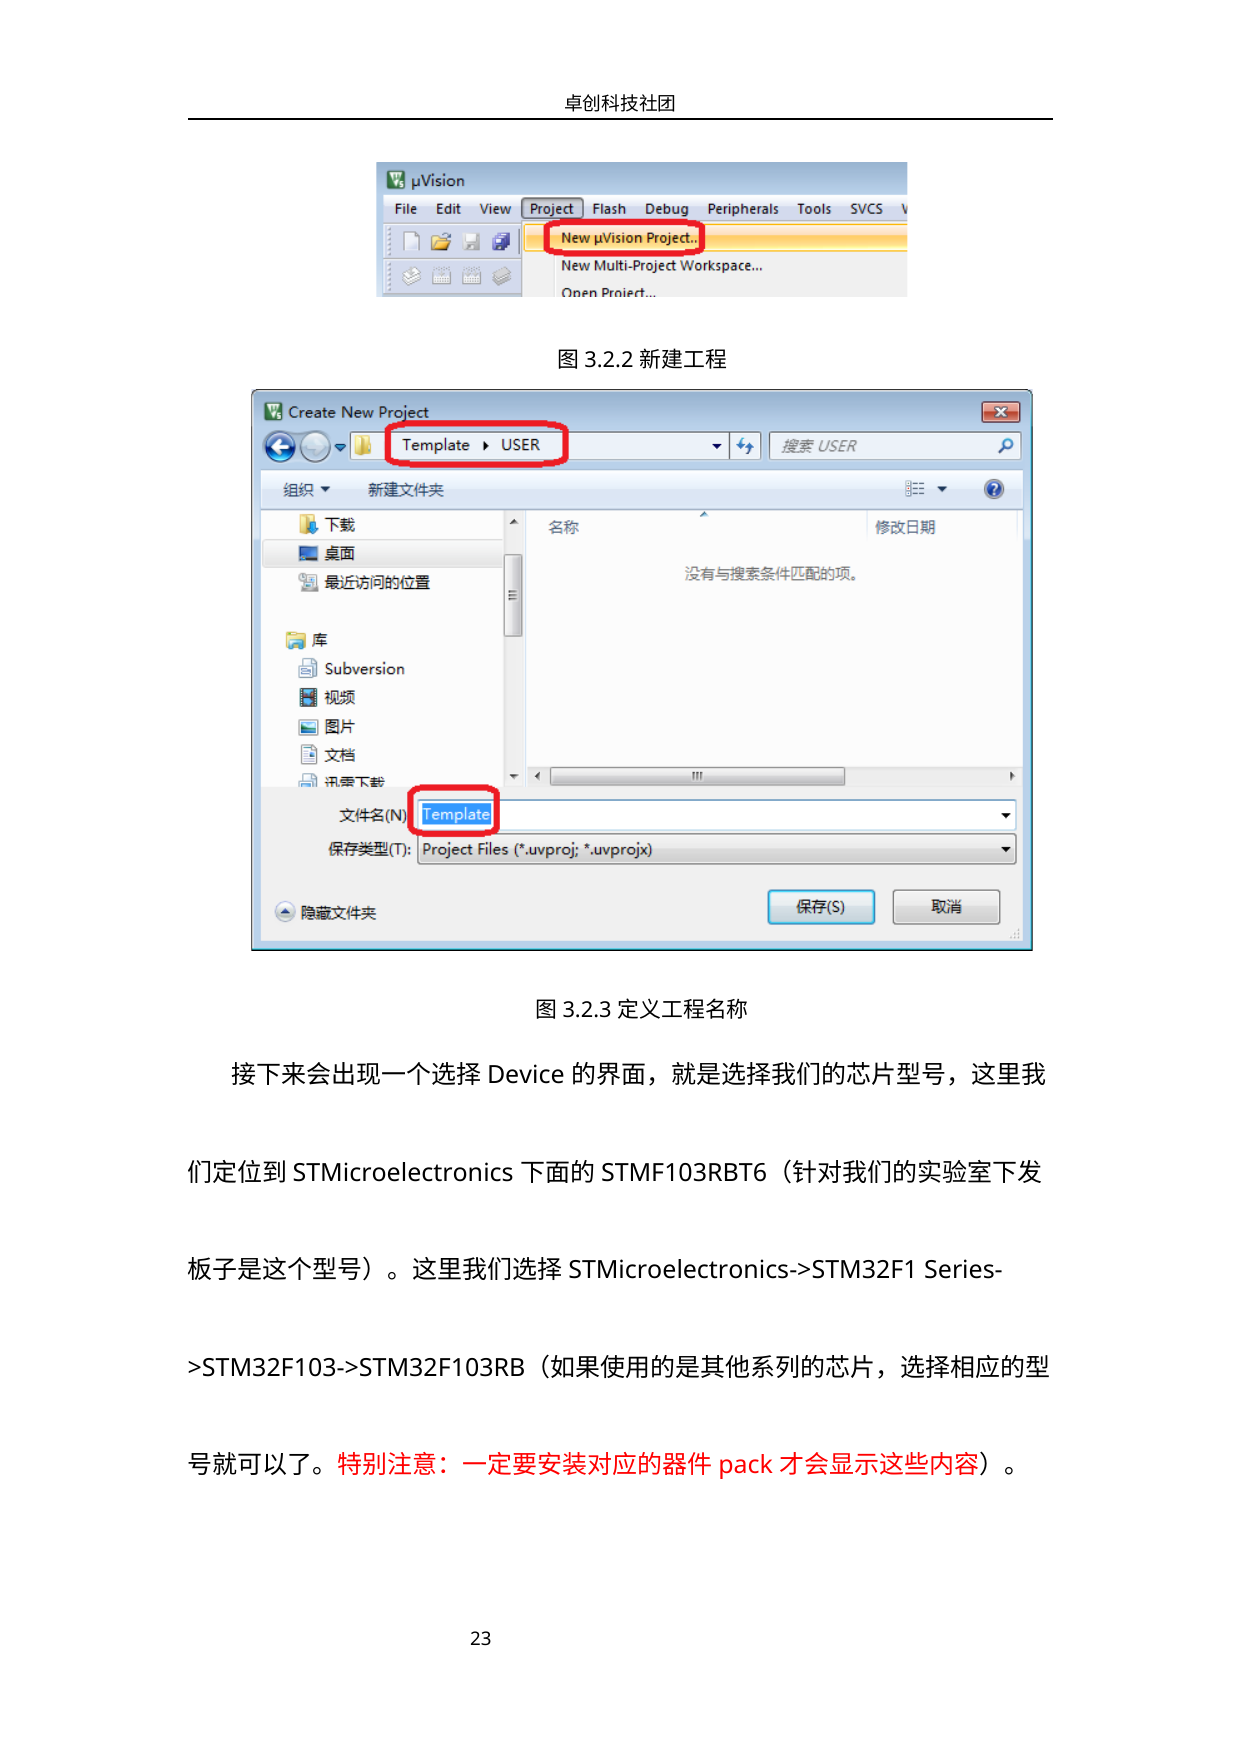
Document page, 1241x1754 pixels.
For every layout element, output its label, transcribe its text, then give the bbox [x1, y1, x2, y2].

text 图 3.2.2 新建工程 [187, 341, 1053, 374]
text 接下来会出现一个选择 Device 的界面，就是选择我们的芯片型号，这里我们定位到STMicroelectronics 下面的 STMF103RBT6（针对我们的实验室下发板子是这个型号）。这里我们选择 STMicroelectronics->STM32F1 Series->STM32F103->STM32F103RB（如果使用的是其他系列的芯片，选择相应的型号就可以了。特别注意：一定要安装对应的器件 pack 才会显示这些内容）。 [187, 1040, 1053, 1495]
picture [376, 162, 908, 297]
picture [251, 389, 1033, 951]
text 图 3.2.3 定义工程名称 [187, 992, 1053, 1024]
